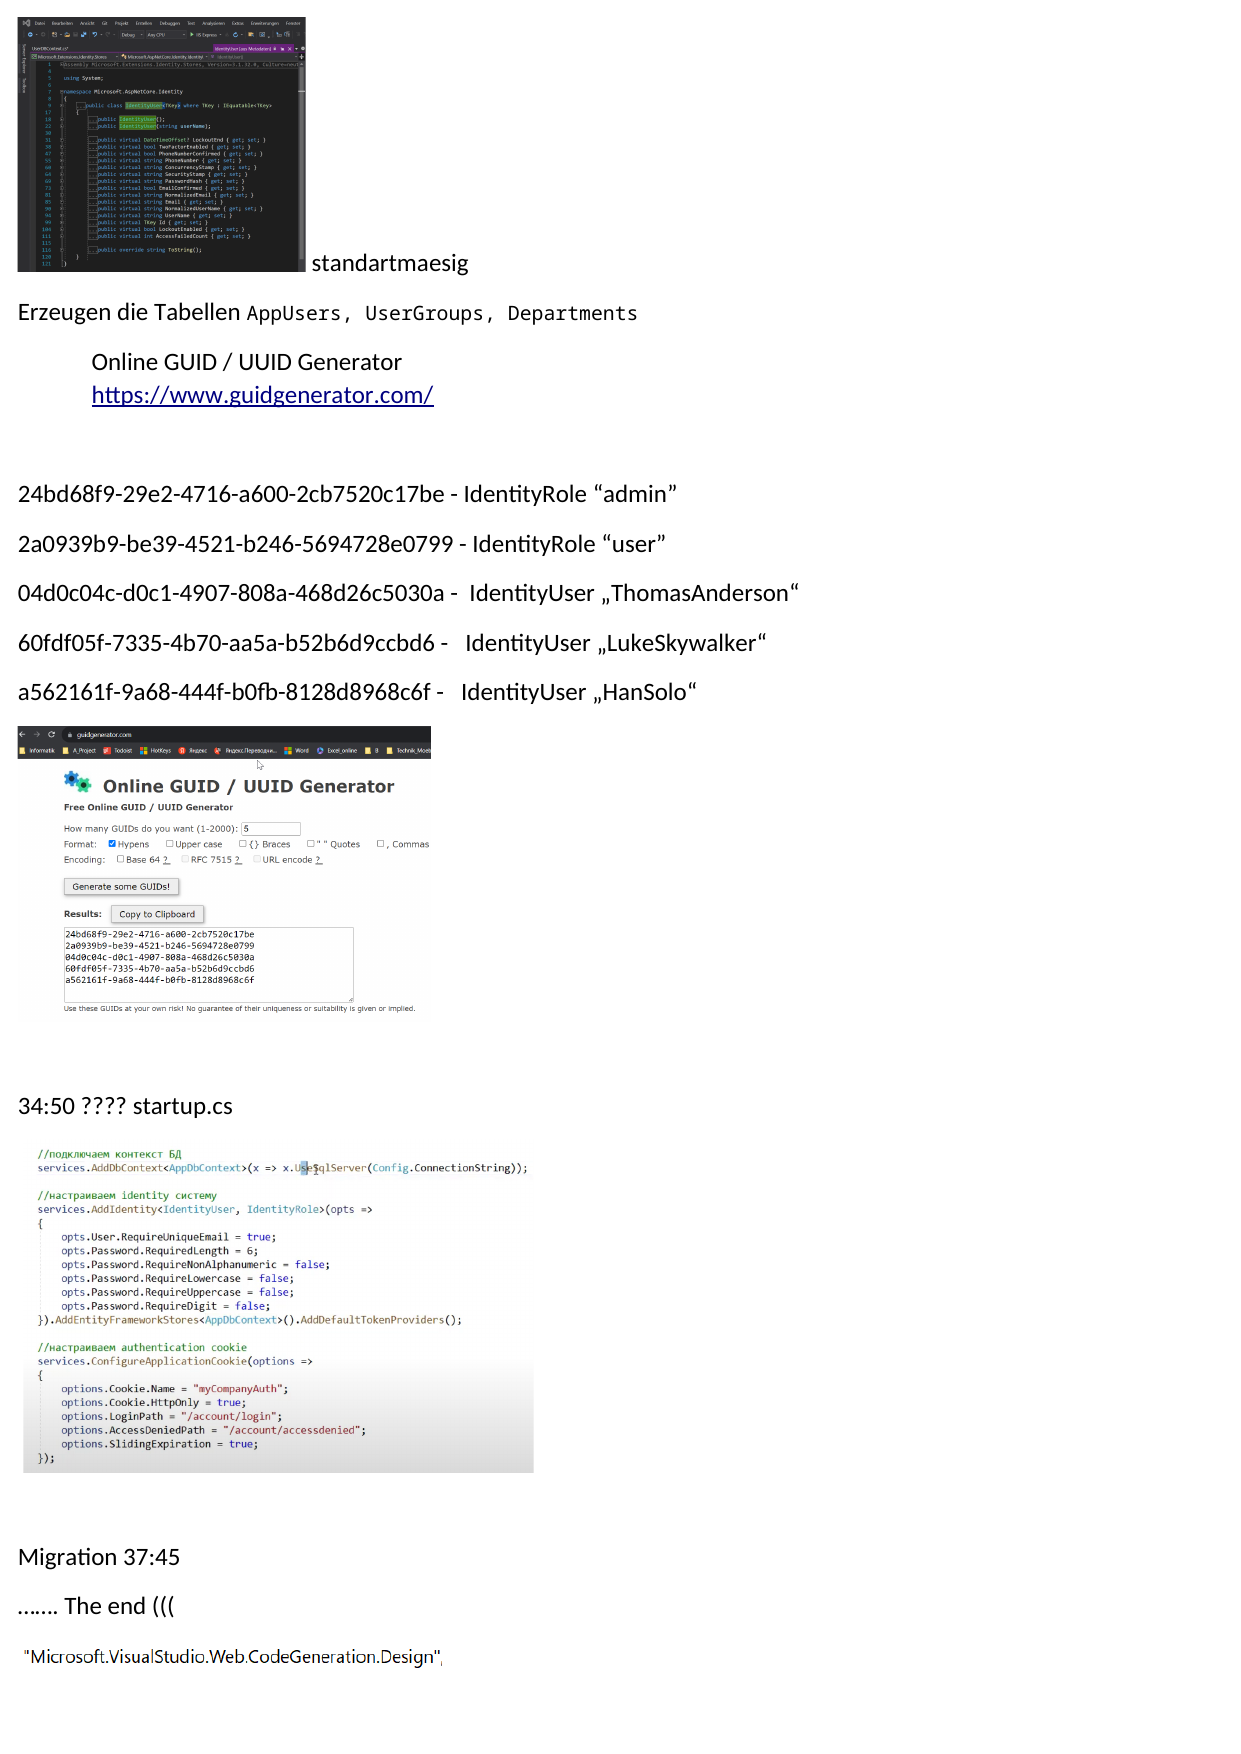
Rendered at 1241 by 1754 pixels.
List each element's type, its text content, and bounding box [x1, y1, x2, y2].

picture [17, 726, 431, 1022]
picture [17, 17, 306, 272]
picture [23, 1139, 534, 1473]
text ……. The end ((( [18, 1590, 1222, 1621]
text a562161f-9a68-444f-b0fb-8128d8968c6f - IdentityUser „HanSolo“ [18, 676, 1222, 707]
text Migration 37:45 [18, 1541, 1222, 1571]
text 34:50 ???? startup.cs [18, 1090, 1222, 1120]
text Online GUID / UUID Generator https://www.guidgenerator.com/ [18, 346, 1222, 409]
text Erzeugen die Tabellen AppUsers, UserGroups, Departments [18, 296, 1222, 327]
text 60fdf05f-7335-4b70-aa5a-b52b6d9ccbd6 - IdentityUser „LukeSkywalker“ [18, 627, 1222, 657]
picture [17, 1640, 442, 1671]
text 04d0c04c-d0c1-4907-808a-468d26c5030a - IdentityUser „ThomasAnderson“ [18, 577, 1222, 608]
text 24bd68f9-29e2-4716-a600-2cb7520c17be - IdentityRole “admin” [18, 478, 1222, 509]
text 2a0939b9-be39-4521-b246-5694728e0799 - IdentityRole “user” [18, 528, 1222, 558]
text standartmaesig [18, 18, 1222, 277]
